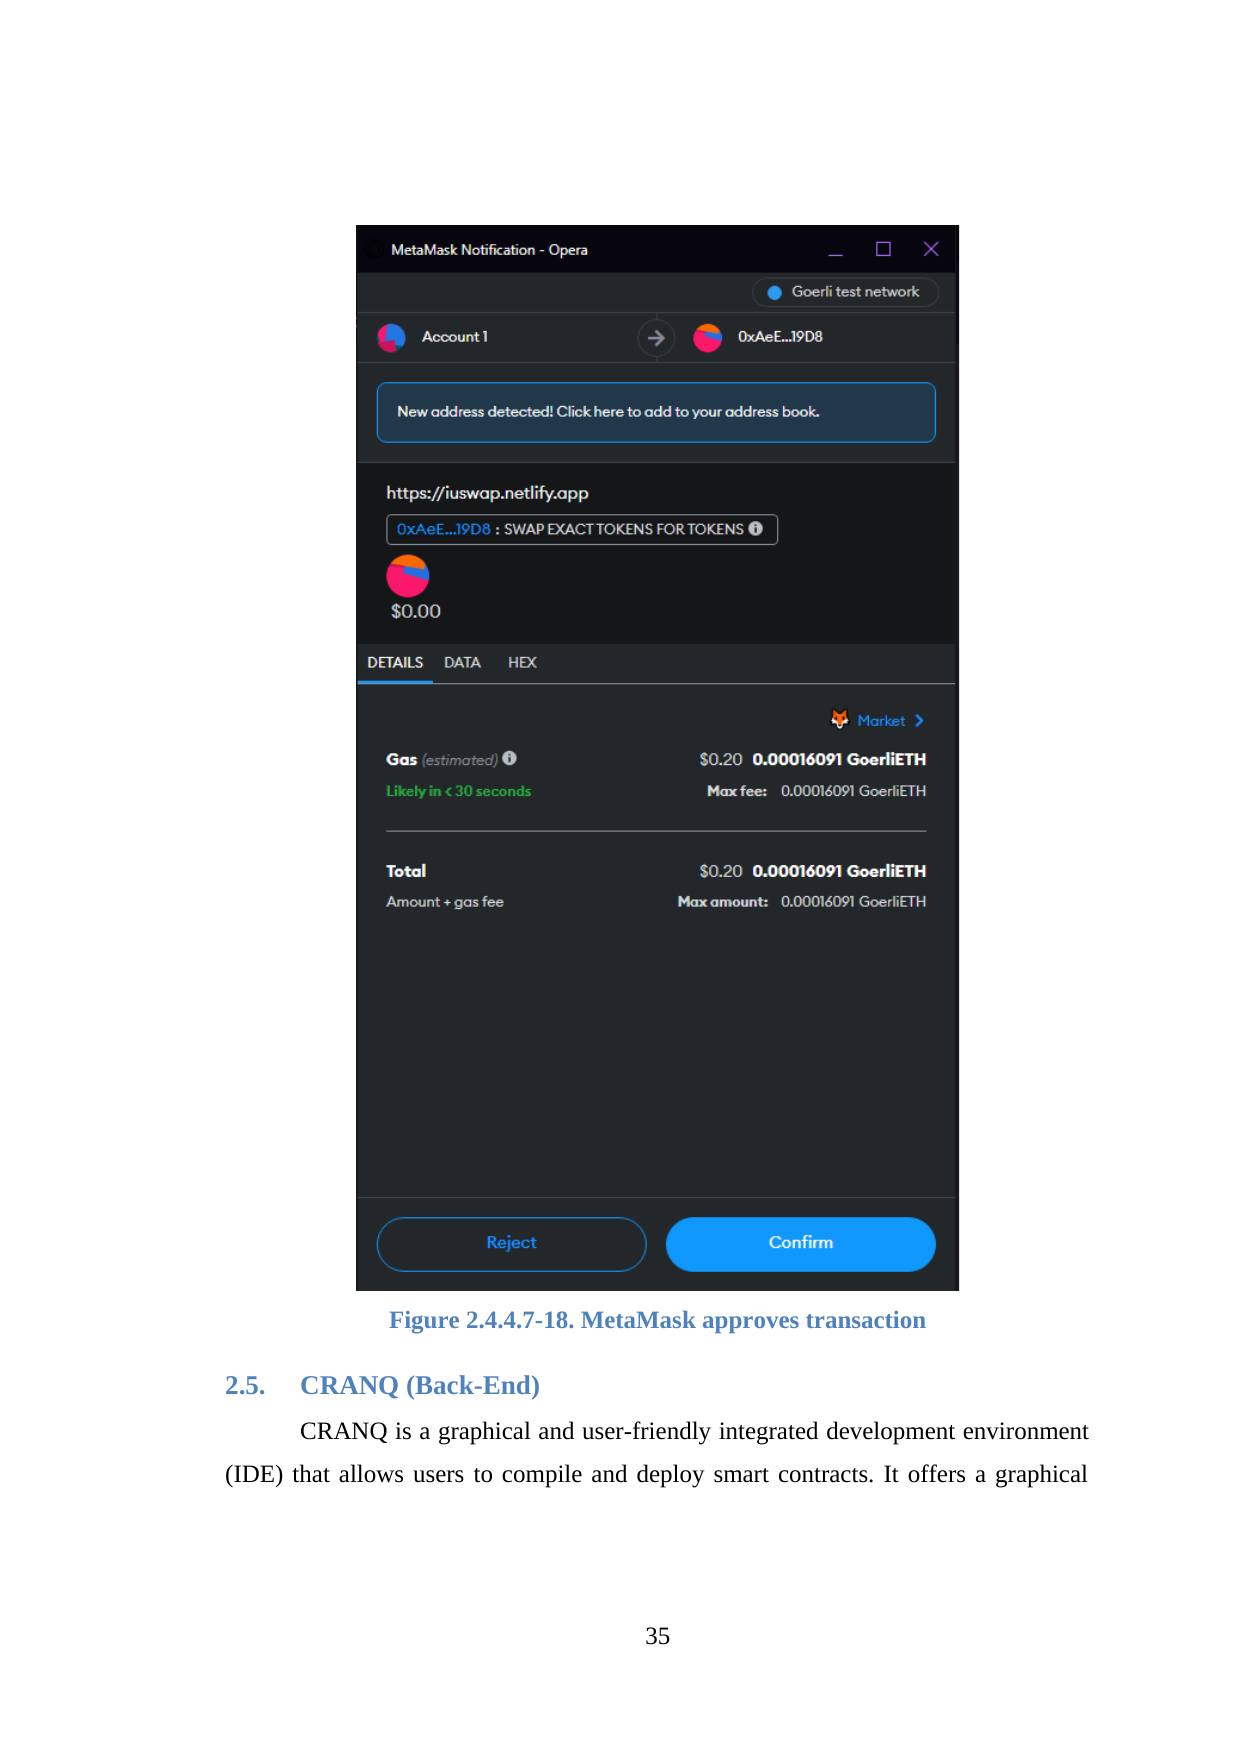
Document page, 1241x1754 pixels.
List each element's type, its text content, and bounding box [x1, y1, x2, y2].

subtitle CRANQ (Back-End) [225, 1369, 1090, 1400]
text Figure 2.4.4.7-18. MetaMask approves transaction [225, 1305, 1090, 1334]
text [225, 1416, 1090, 1488]
picture [356, 225, 960, 1291]
